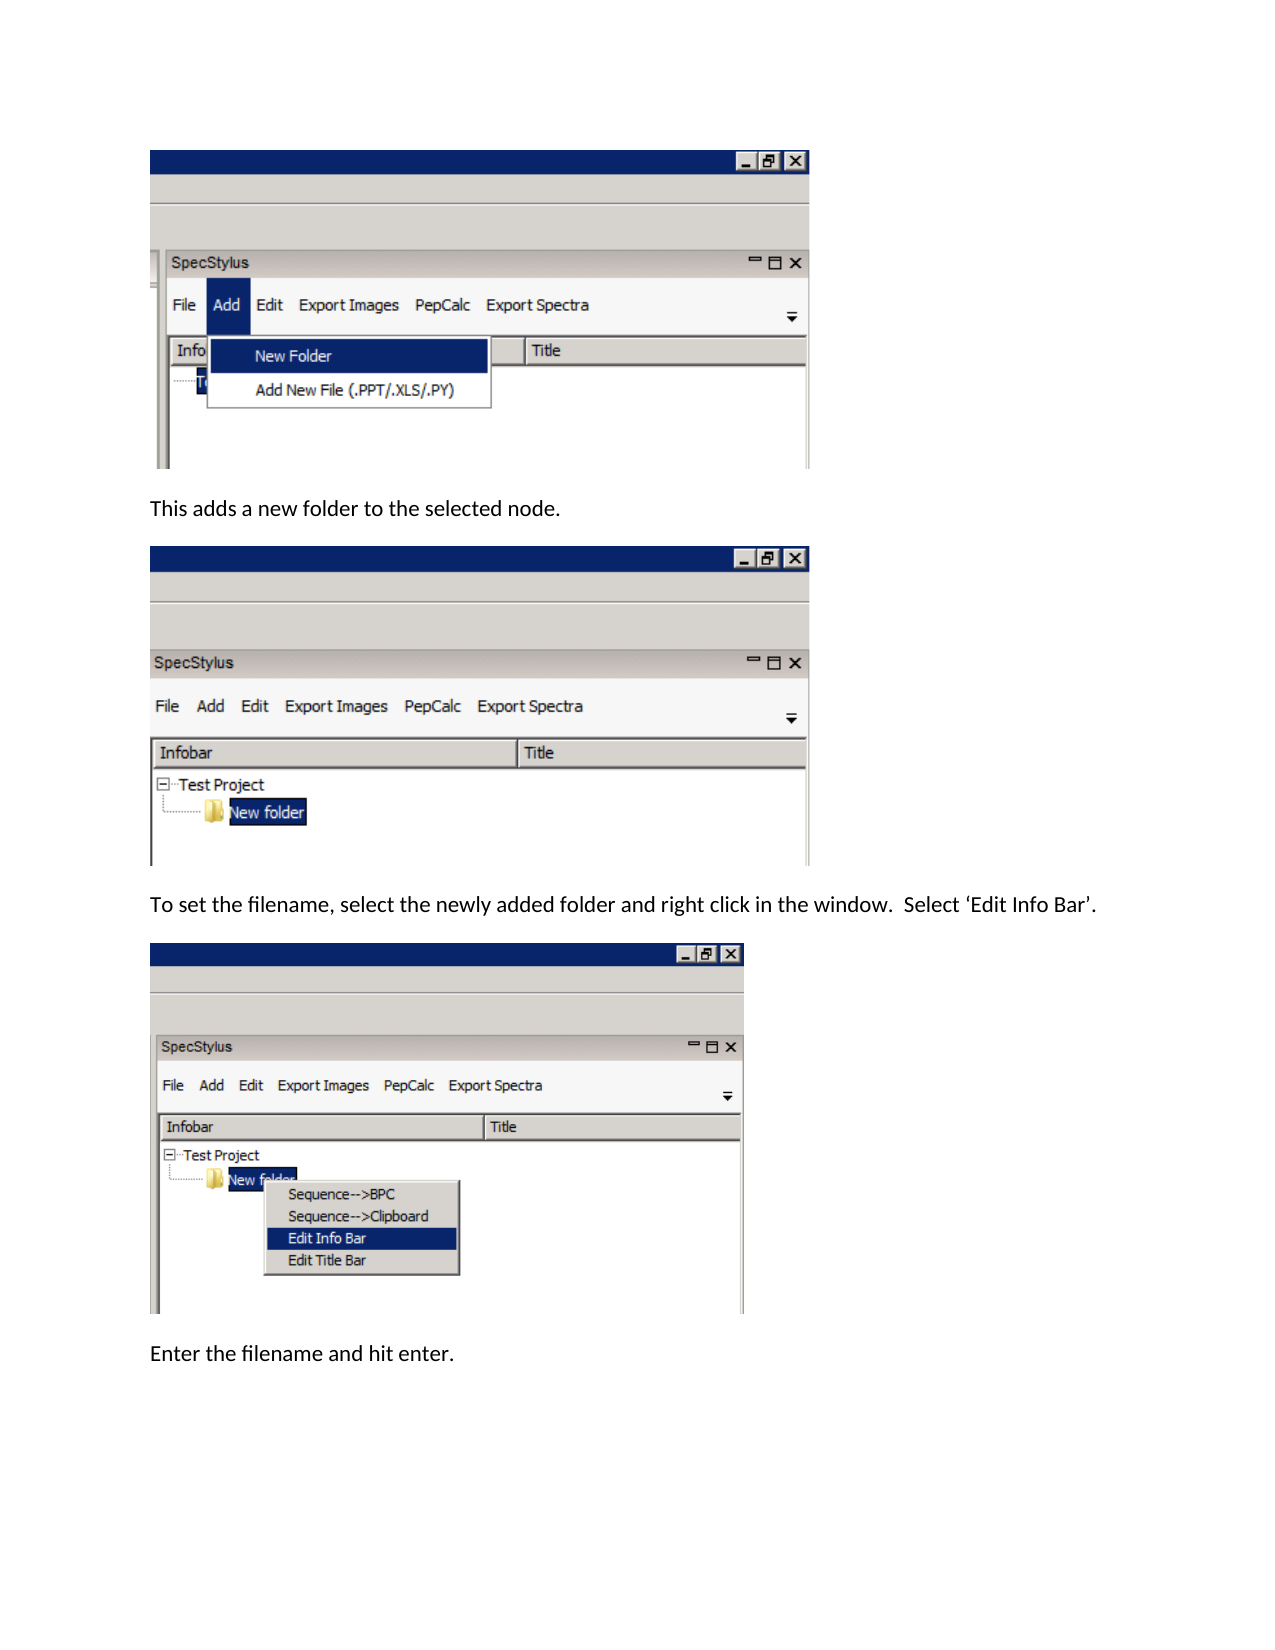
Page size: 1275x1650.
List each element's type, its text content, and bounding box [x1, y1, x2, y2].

text To set the filename, select the newly added folder and right click in the window. Select ‘Edit Info Bar’. [150, 890, 1125, 918]
picture [150, 546, 810, 866]
picture [150, 150, 810, 469]
text Enter the filename and hit enter. [150, 1339, 1125, 1367]
text This adds a new folder to the selected node. [150, 494, 1125, 522]
picture [150, 943, 744, 1314]
